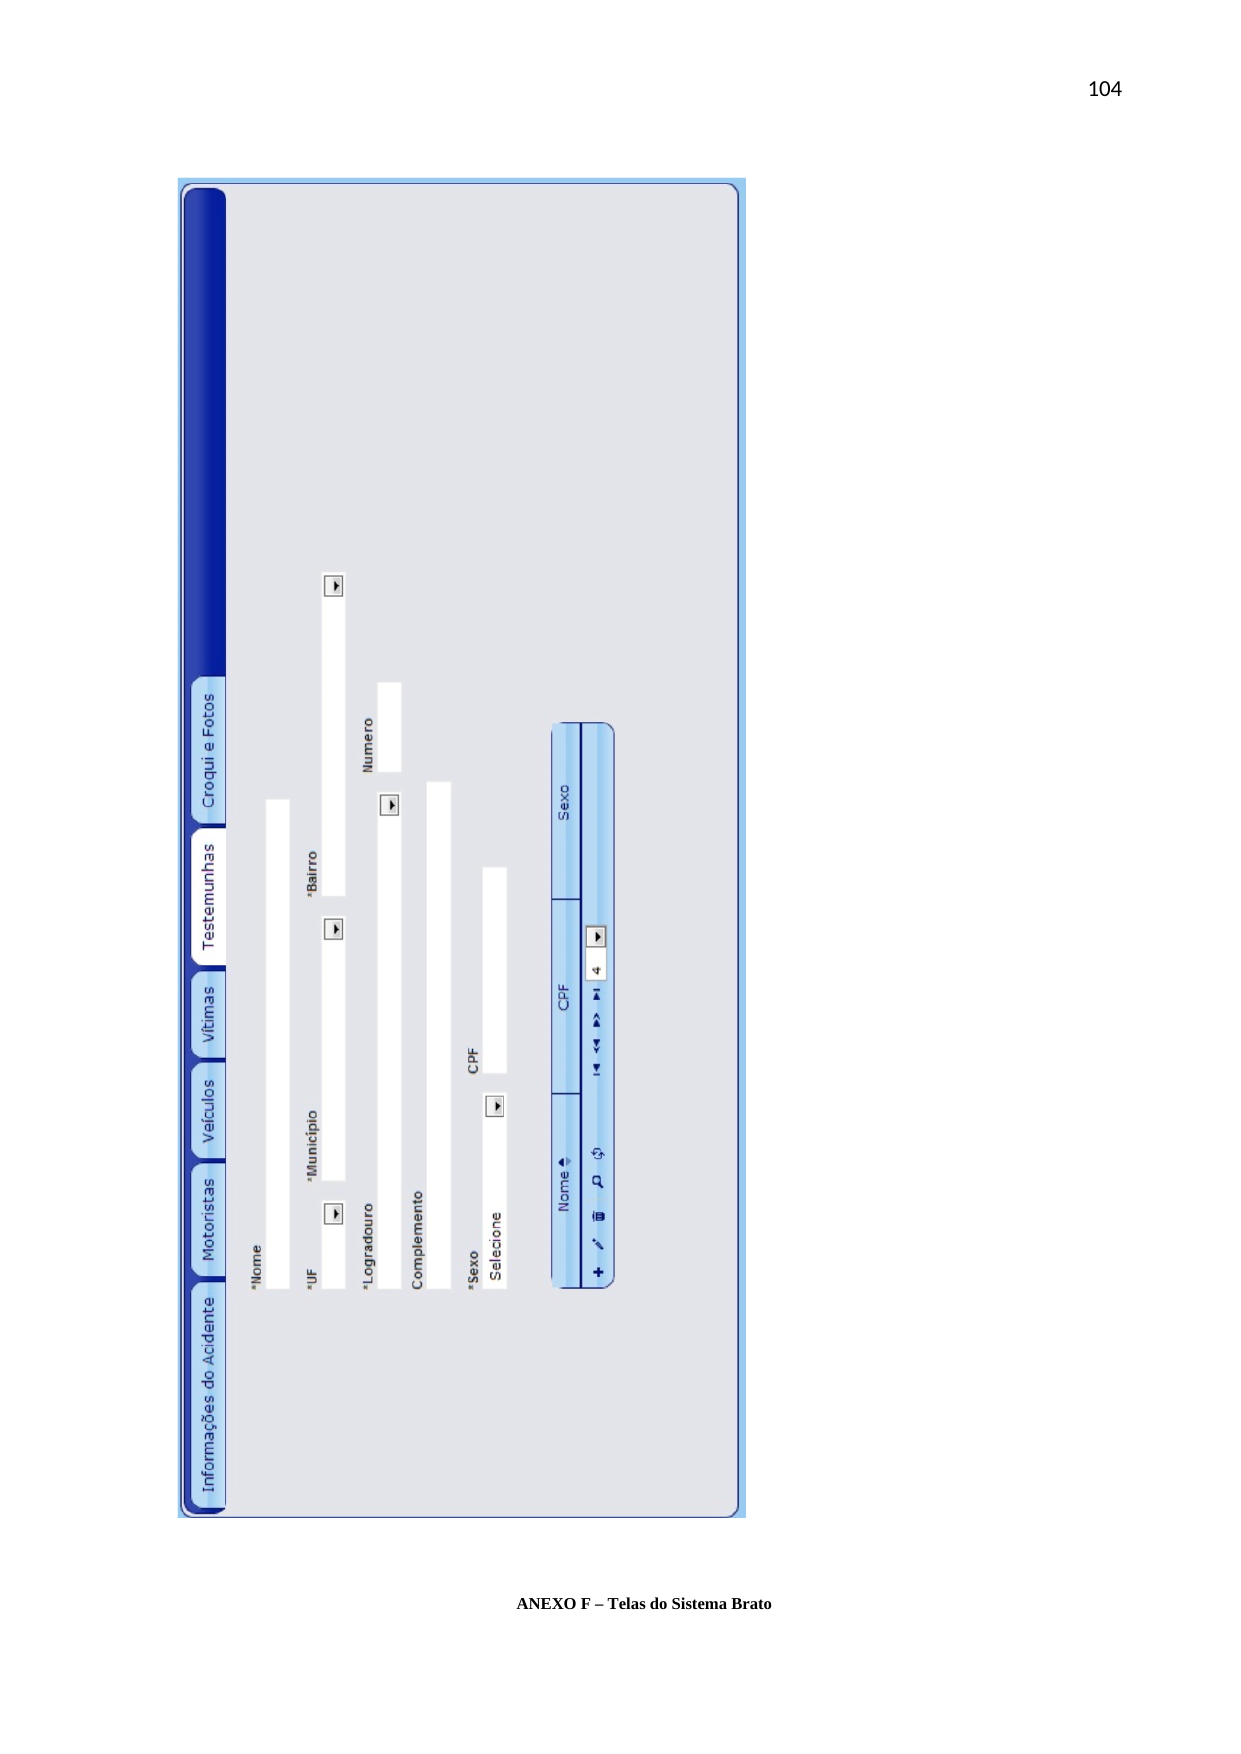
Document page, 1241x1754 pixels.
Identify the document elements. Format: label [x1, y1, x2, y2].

picture [178, 179, 746, 1518]
